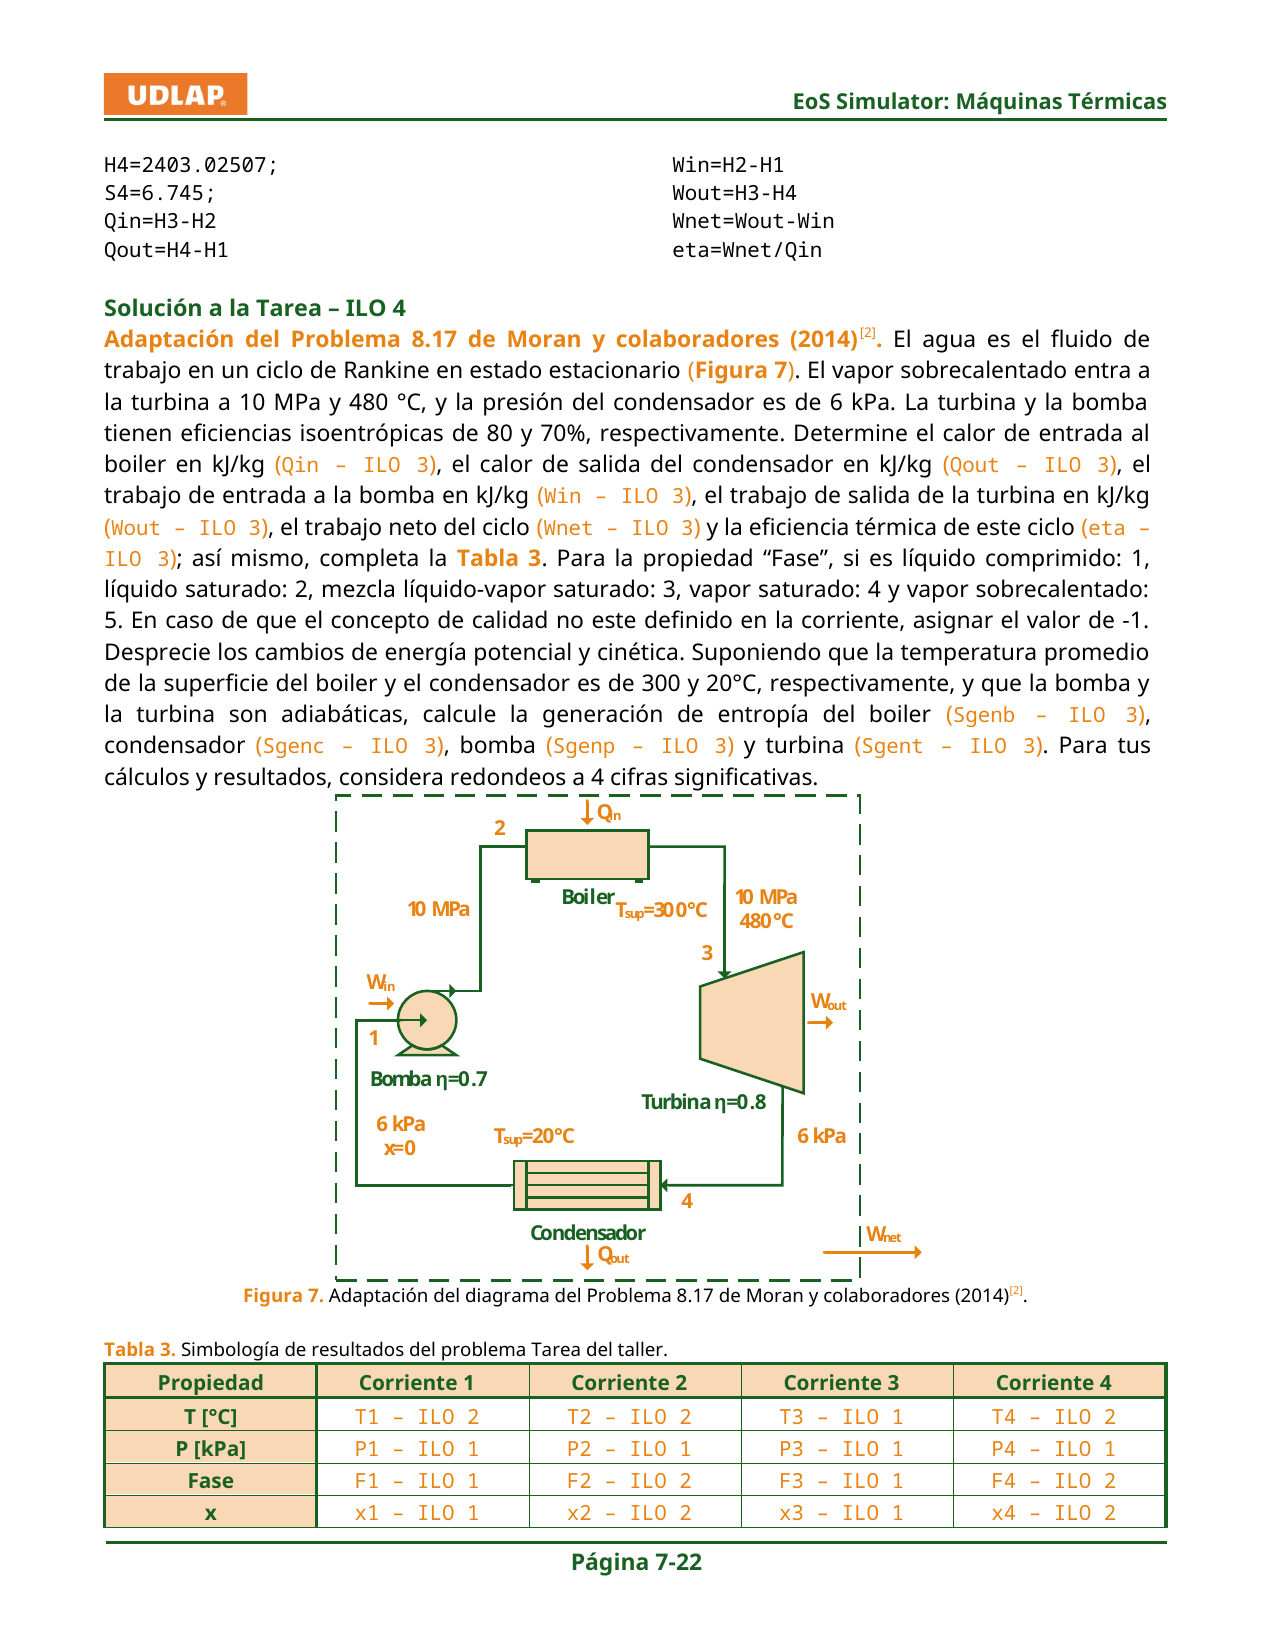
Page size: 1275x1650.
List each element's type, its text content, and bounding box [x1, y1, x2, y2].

table_cell x1 – ILO 1 [318, 1496, 529, 1527]
table_cell x [106, 1496, 315, 1527]
table_cell x2 – ILO 2 [530, 1496, 741, 1527]
table_cell T1 – ILO 2 [318, 1399, 529, 1430]
table_header Corriente 3 [742, 1365, 953, 1396]
table_cell P3 – ILO 1 [742, 1431, 953, 1462]
text Win=H2-H1 [672, 150, 1167, 178]
table_cell P2 – ILO 1 [530, 1431, 741, 1462]
table_cell x3 – ILO 1 [742, 1496, 953, 1527]
table_cell T4 – ILO 2 [954, 1399, 1164, 1430]
table_cell Fase [106, 1464, 315, 1494]
text Wout=H3-H4 [672, 178, 1167, 207]
text S4=6.745; [104, 178, 598, 207]
text Qin=H3-H2 [104, 207, 598, 235]
table_cell F3 – ILO 1 [742, 1464, 953, 1494]
table_cell T2 – ILO 2 [530, 1399, 741, 1430]
text Adaptación del Problema 8.17 de Moran y colaboradores (2014)[2]. El agua es el fluido de trabajo en un ciclo de Rankine en estado estacionario (Figura 7). El vapor sobrecalentado entra a la turbina a 10 MPa y 480 °C, y la presión del condensador es de 6 kPa. La turbina y la bomba tienen eficiencias isoentrópicas de 80 y 70%, respectivamente. Determine el calor de entrada al boiler en kJ/kg (Qin – ILO 3), el calor de salida del condensador en kJ/kg (Qout – ILO 3), el trabajo de entrada a la bomba en kJ/kg (Win – ILO 3), el trabajo de salida de la turbina en kJ/kg (Wout – ILO 3), el trabajo neto del ciclo (Wnet – ILO 3) y la eficiencia térmica de este ciclo (eta – ILO 3); así mismo, completa la Tabla 3. Para la propiedad “Fase”, si es líquido comprimido: 1, líquido saturado: 2, mezcla líquido-vapor saturado: 3, vapor saturado: 4 y vapor sobrecalentado: 5. En caso de que el concepto de calidad no este definido en la corriente, asignar el valor de -1. Desprecie los cambios de energía potencial y cinética. Suponiendo que la temperatura promedio de la superficie del boiler y el condensador es de 300 y 20°C, respectivamente, y que la bomba y la turbina son adiabáticas, calcule la generación de entropía del boiler (Sgenb – ILO 3), condensador (Sgenc – ILO 3), bomba (Sgenp – ILO 3) y turbina (Sgent – ILO 3). Para tus cálculos y resultados, considera redondeos a 4 cifras significativas. [104, 323, 1151, 792]
table_header Corriente 4 [954, 1365, 1164, 1396]
table_cell F4 – ILO 2 [954, 1464, 1164, 1494]
table_cell T3 – ILO 1 [742, 1399, 953, 1430]
table_cell F1 – ILO 1 [318, 1464, 529, 1494]
table_cell T [°C] [106, 1399, 315, 1430]
text Qout=H4-H1 [104, 235, 598, 263]
table_header Corriente 2 [530, 1365, 741, 1396]
text Wnet=Wout-Win [672, 207, 1167, 235]
subtitle Solución a la Tarea – ILO 4 [104, 292, 1157, 323]
table_header Corriente 1 [318, 1365, 529, 1396]
text eta=Wnet/Qin [672, 235, 1167, 263]
table_cell F2 – ILO 2 [530, 1464, 741, 1494]
table_cell P [kPa] [106, 1431, 315, 1462]
table_header Propiedad [106, 1365, 315, 1396]
table_cell P1 – ILO 1 [318, 1431, 529, 1462]
text H4=2403.02507; [104, 150, 598, 178]
picture [103, 73, 248, 115]
table_cell x4 – ILO 2 [954, 1496, 1164, 1527]
table_cell P4 – ILO 1 [954, 1431, 1164, 1462]
